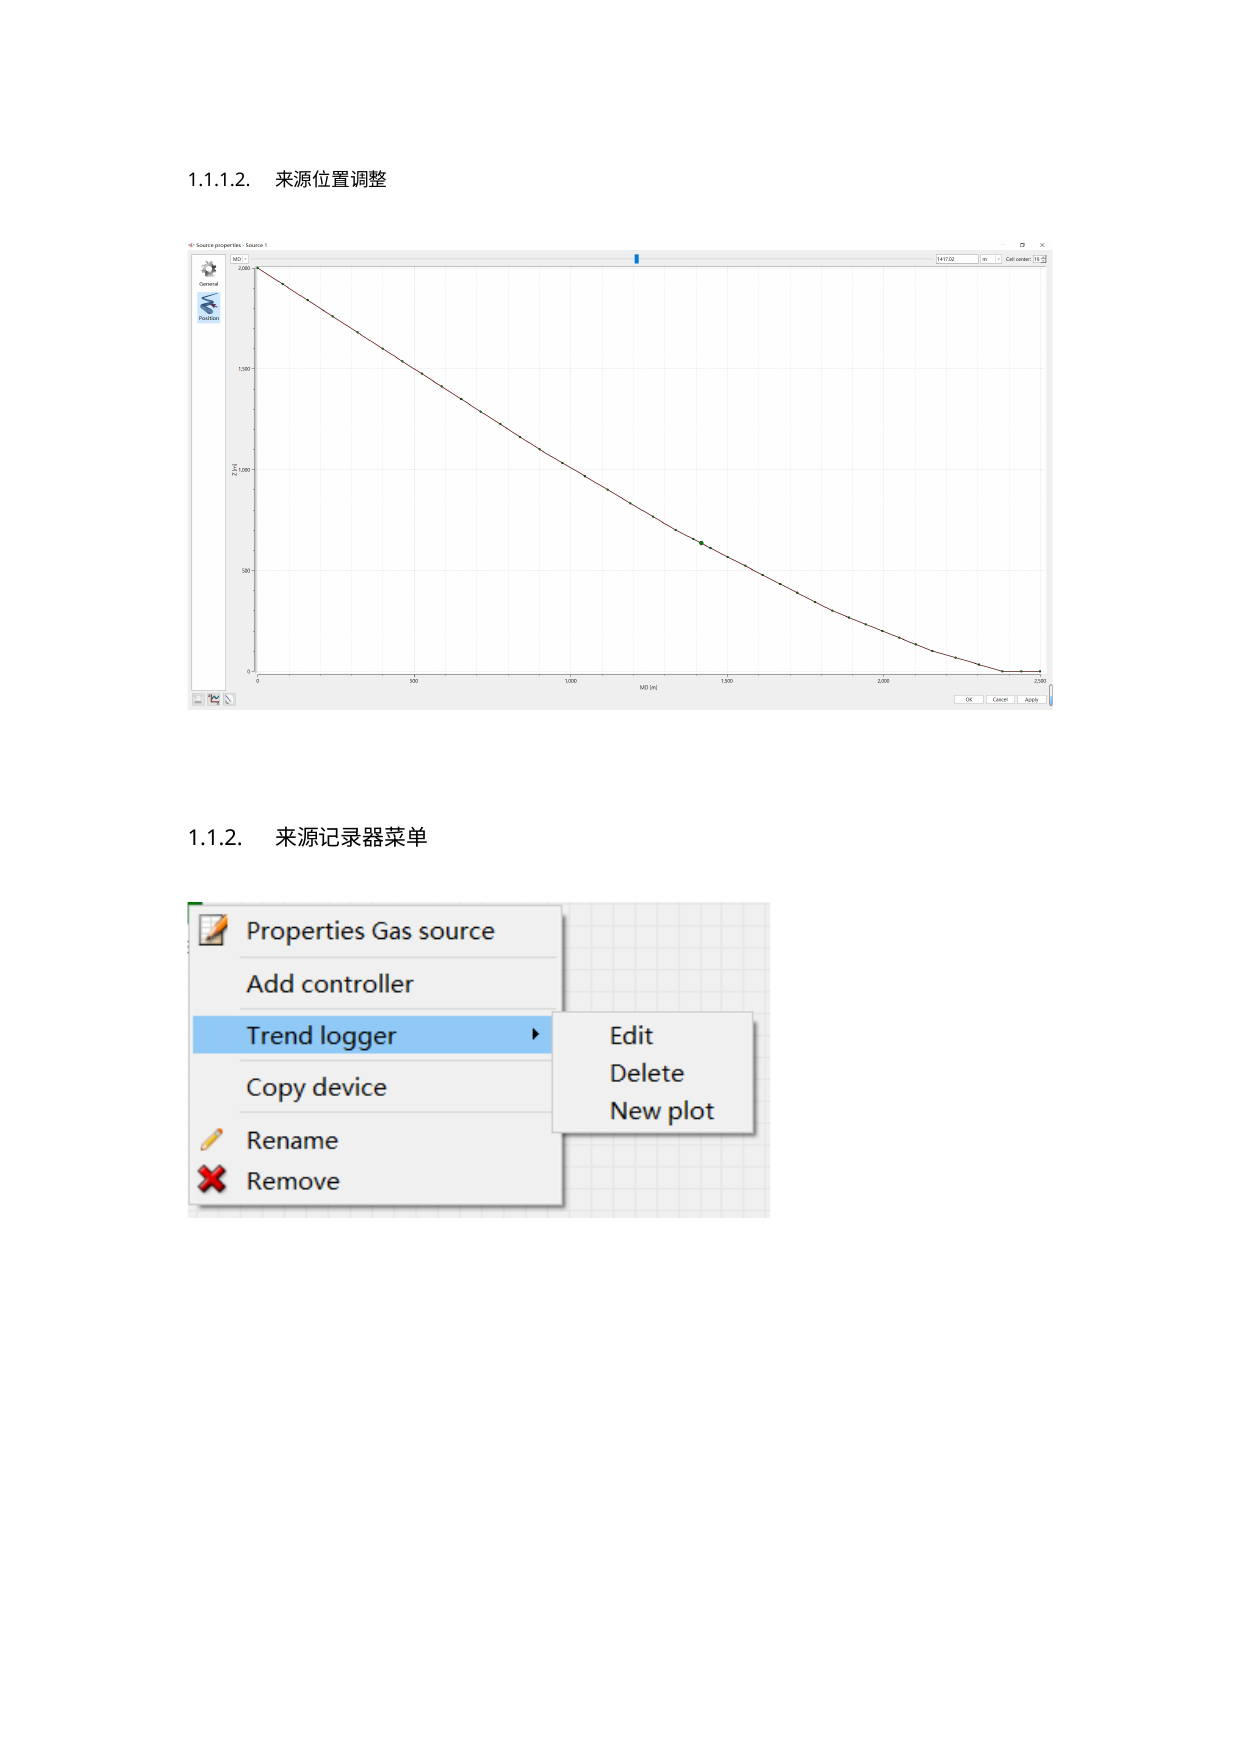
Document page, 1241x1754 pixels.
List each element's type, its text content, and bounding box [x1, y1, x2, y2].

text 来源记录器菜单 [187, 820, 1053, 852]
picture [187, 902, 771, 1218]
text 来源位置调整 [187, 162, 1053, 194]
picture [187, 240, 1053, 710]
